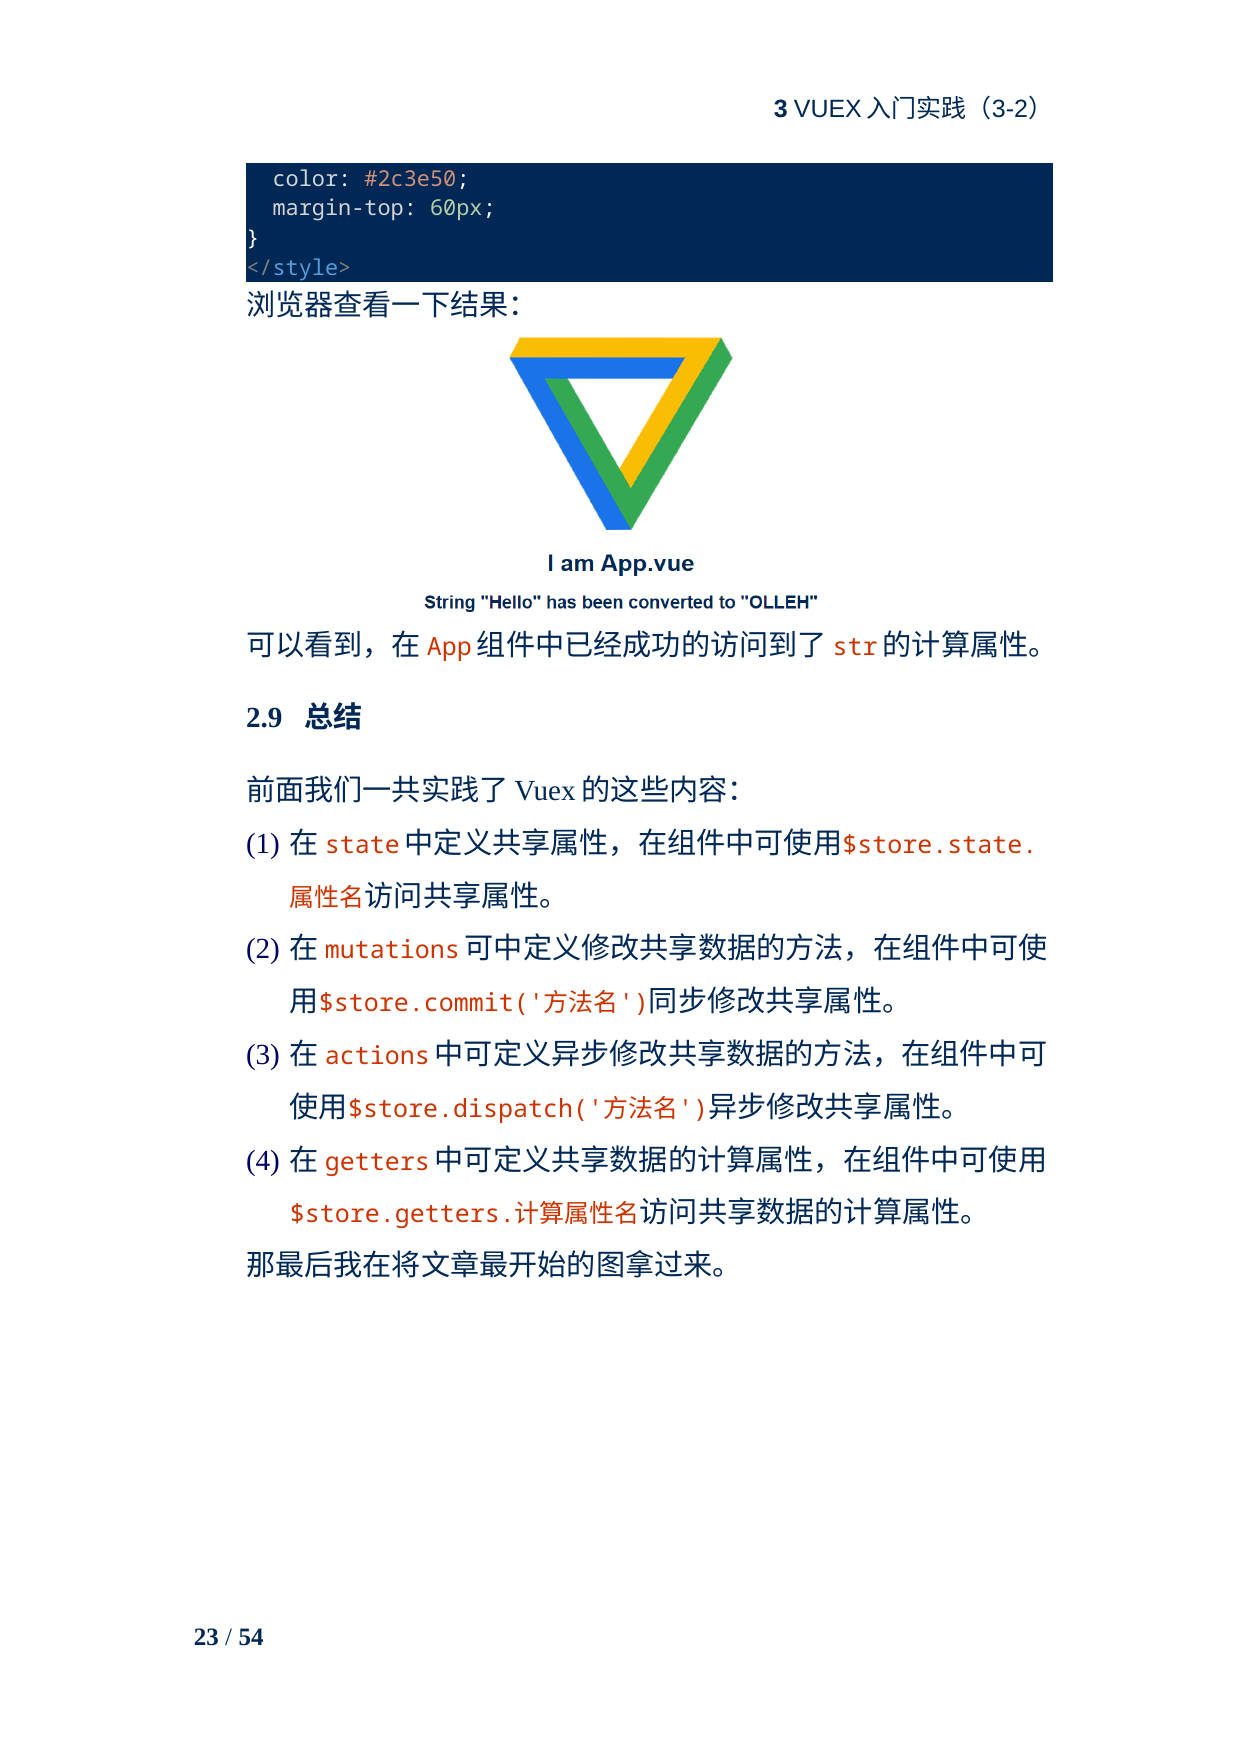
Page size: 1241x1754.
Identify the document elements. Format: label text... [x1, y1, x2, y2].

list 在getters中可定义共享数据的计算属性，在组件中可使用$store.getters.计算属性名访问共享数据的计算属性。 [246, 1136, 1053, 1231]
picture [413, 334, 827, 613]
text margin-top: 60px; [246, 192, 1053, 222]
text 可以看到，在App组件中已经成功的访问到了str的计算属性。 [187, 621, 1053, 664]
text color: #2c3e50; [246, 163, 1053, 192]
text } [246, 222, 1053, 252]
subtitle 总结 [246, 694, 1053, 736]
text </style> [246, 252, 1053, 282]
list 在state中定义共享属性，在组件中可使用$store.state.属性名访问共享属性。 [246, 819, 1053, 914]
text 前面我们一共实践了Vuex的这些内容： [187, 767, 1053, 809]
list 在actions中可定义异步修改共享数据的方法，在组件中可使用$store.dispatch('方法名')异步修改共享属性。 [246, 1031, 1053, 1126]
list 在mutations可中定义修改共享数据的方法，在组件中可使用$store.commit('方法名')同步修改共享属性。 [246, 925, 1053, 1020]
text 那最后我在将文章最开始的图拿过来。 [187, 1242, 1053, 1284]
text 浏览器查看一下结果： [187, 282, 1053, 324]
